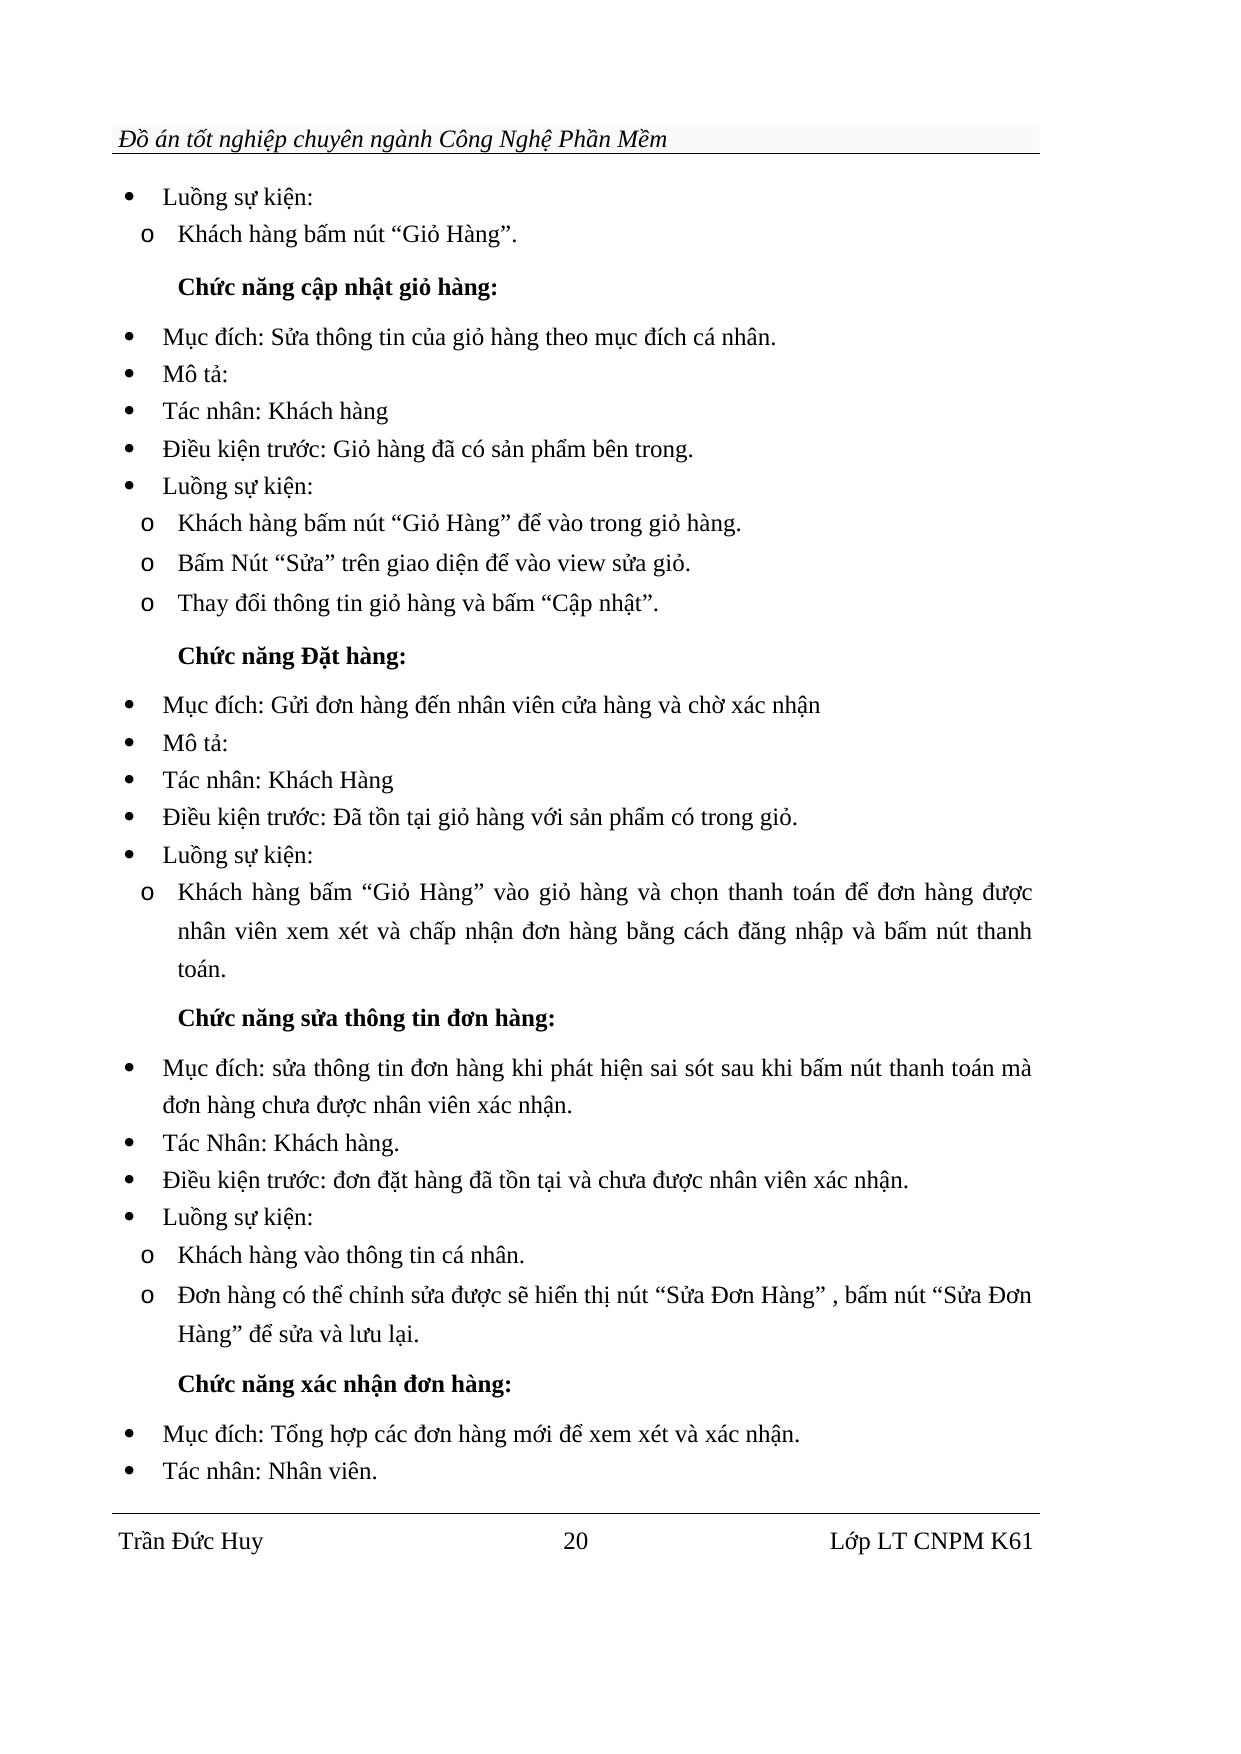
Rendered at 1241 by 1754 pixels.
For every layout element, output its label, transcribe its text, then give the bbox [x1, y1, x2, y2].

list Khách hàng bấm nút “Giỏ Hàng” để vào trong giỏ hàng. [140, 508, 1033, 539]
list Mô tả: [125, 359, 1033, 388]
list Luồng sự kiện: [125, 471, 1033, 500]
list Điều kiện trước: Giỏ hàng đã có sản phẩm bên trong. [125, 434, 1033, 462]
list Khách hàng bấm nút “Giỏ Hàng”. [140, 219, 1033, 250]
list Mô tả: [125, 728, 1033, 757]
list Tác nhân: Khách hàng [125, 396, 1033, 425]
list Khách hàng vào thông tin cá nhân. [140, 1240, 1033, 1271]
list Tác Nhân: Khách hàng. [125, 1128, 1033, 1157]
list Điều kiện trước: đơn đặt hàng đã tồn tại và chưa được nhân viên xác nhận. [125, 1165, 1033, 1194]
list Điều kiện trước: Đã tồn tại giỏ hàng với sản phẩm có trong giỏ. [125, 802, 1033, 831]
list Luồng sự kiện: [125, 1202, 1033, 1231]
text Chức năng xác nhận đơn hàng: [118, 1369, 1033, 1398]
list Tác nhân: Khách Hàng [125, 765, 1033, 794]
list Đơn hàng có thể chỉnh sửa được sẽ hiển thị nút “Sửa Đơn Hàng” , bấm nút “Sửa Đơn Hàng” để sửa và lưu lại. [140, 1280, 1033, 1348]
list Khách hàng bấm “Giỏ Hàng” vào giỏ hàng và chọn thanh toán để đơn hàng được nhân viên xem xét và chấp nhận đơn hàng bằng cách đăng nhập và bấm nút thanh toán. [140, 877, 1033, 982]
text Chức năng sửa thông tin đơn hàng: [118, 1003, 1033, 1032]
list Mục đích: Tổng hợp các đơn hàng mới để xem xét và xác nhận. [125, 1419, 1033, 1447]
list Thay đổi thông tin giỏ hàng và bấm “Cập nhật”. [140, 588, 1033, 619]
list Luồng sự kiện: [125, 182, 1033, 211]
list Bấm Nút “Sửa” trên giao diện để vào view sửa giỏ. [140, 548, 1033, 579]
list Luồng sự kiện: [125, 840, 1033, 868]
list Tác nhân: Nhân viên. [125, 1456, 1033, 1485]
list Mục đích: Sửa thông tin của giỏ hàng theo mục đích cá nhân. [125, 322, 1033, 351]
text Chức năng Đặt hàng: [118, 641, 1033, 669]
list Mục đích: sửa thông tin đơn hàng khi phát hiện sai sót sau khi bấm nút thanh toán mà đơn hàng chưa được nhân viên xác nhận. [125, 1053, 1033, 1119]
list Mục đích: Gửi đơn hàng đến nhân viên cửa hàng và chờ xác nhận [125, 691, 1033, 719]
text Chức năng cập nhật giỏ hàng: [118, 272, 1033, 301]
